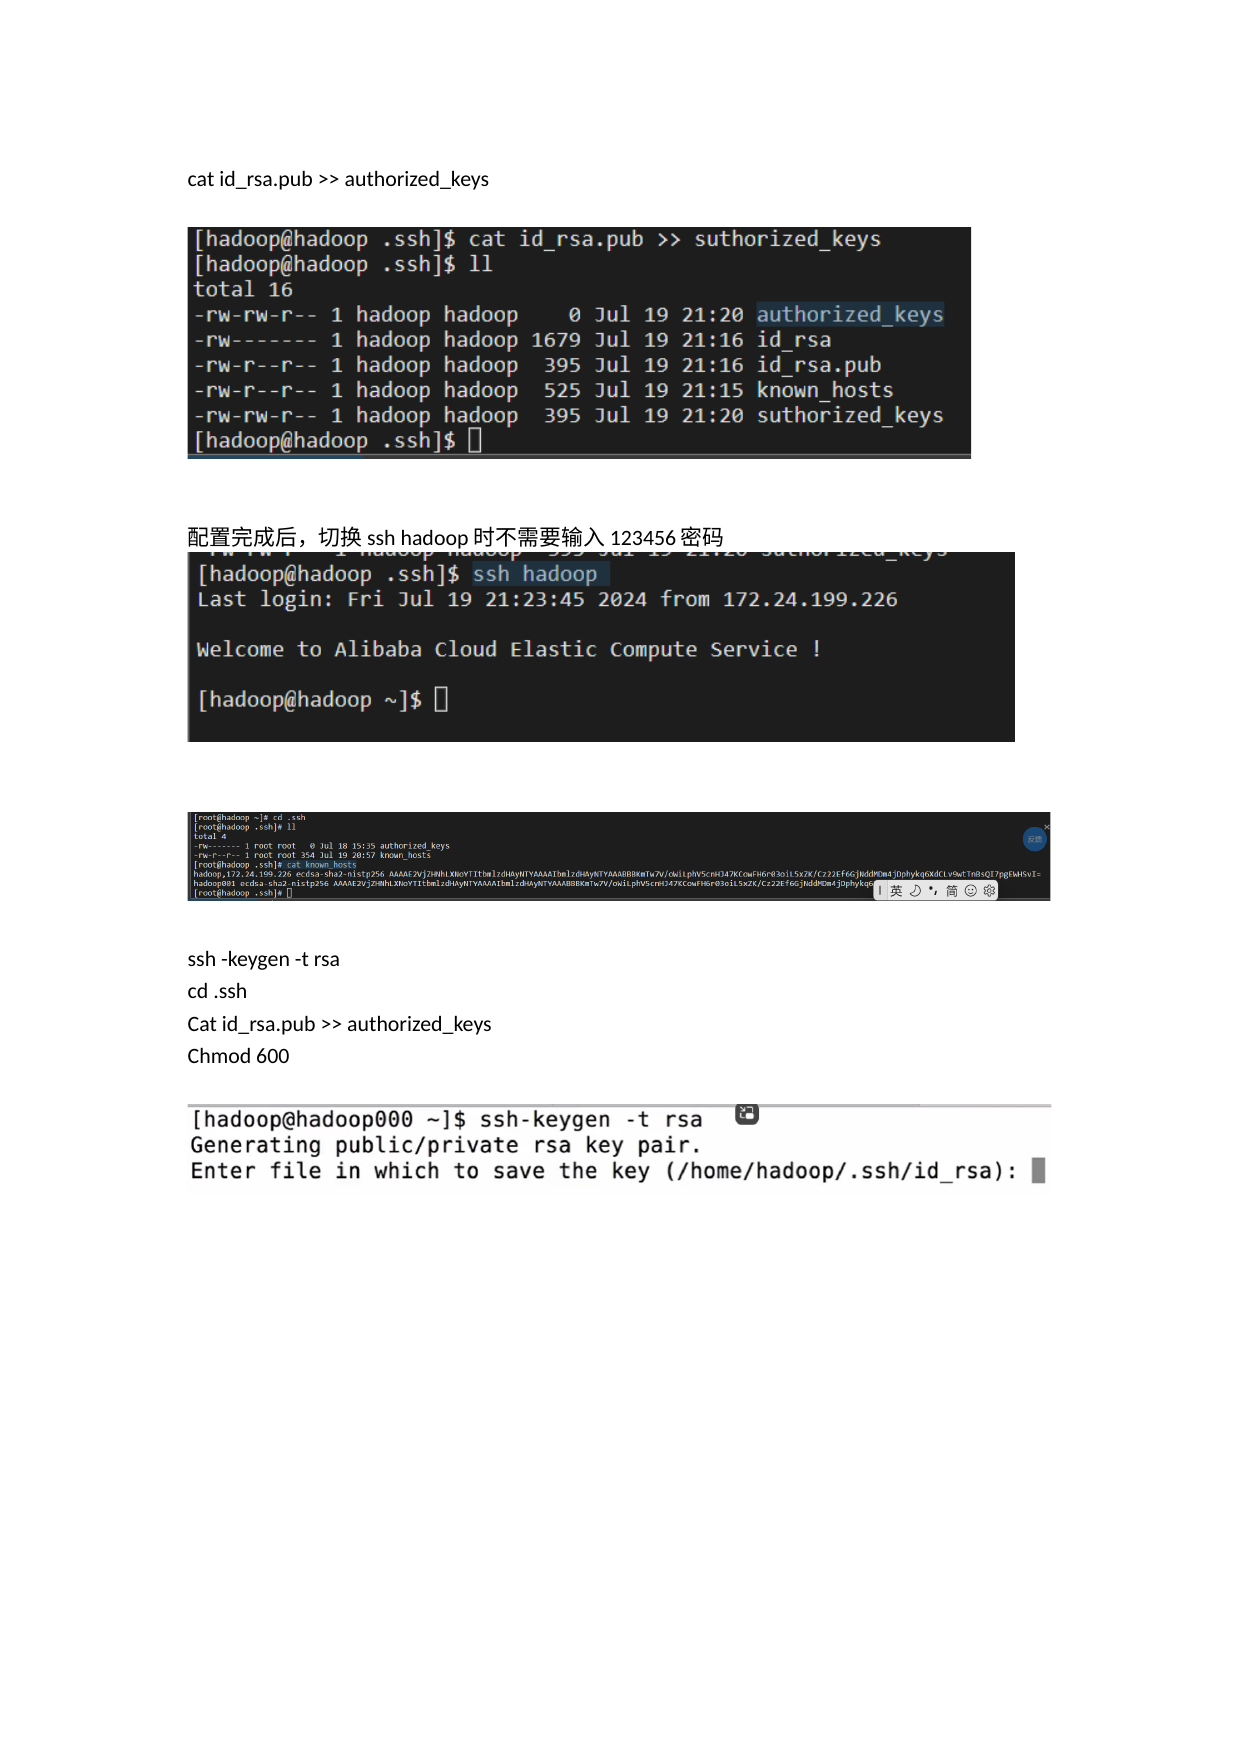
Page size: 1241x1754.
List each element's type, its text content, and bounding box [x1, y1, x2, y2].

picture [187, 552, 1015, 742]
text Cat id_rsa.pub >> authorized_keys [187, 1007, 1053, 1039]
text ssh -keygen -t rsa [187, 942, 1053, 974]
picture [187, 812, 1051, 901]
text Chmod 600 [187, 1039, 1053, 1072]
text cd .ssh [187, 974, 1053, 1007]
text 配置完成后，切换ssh hadoop 时不需要输入 123456密码 [187, 519, 1053, 552]
picture [187, 1104, 1052, 1194]
picture [187, 227, 972, 459]
text cat id_rsa.pub >> authorized_keys [187, 162, 1053, 194]
